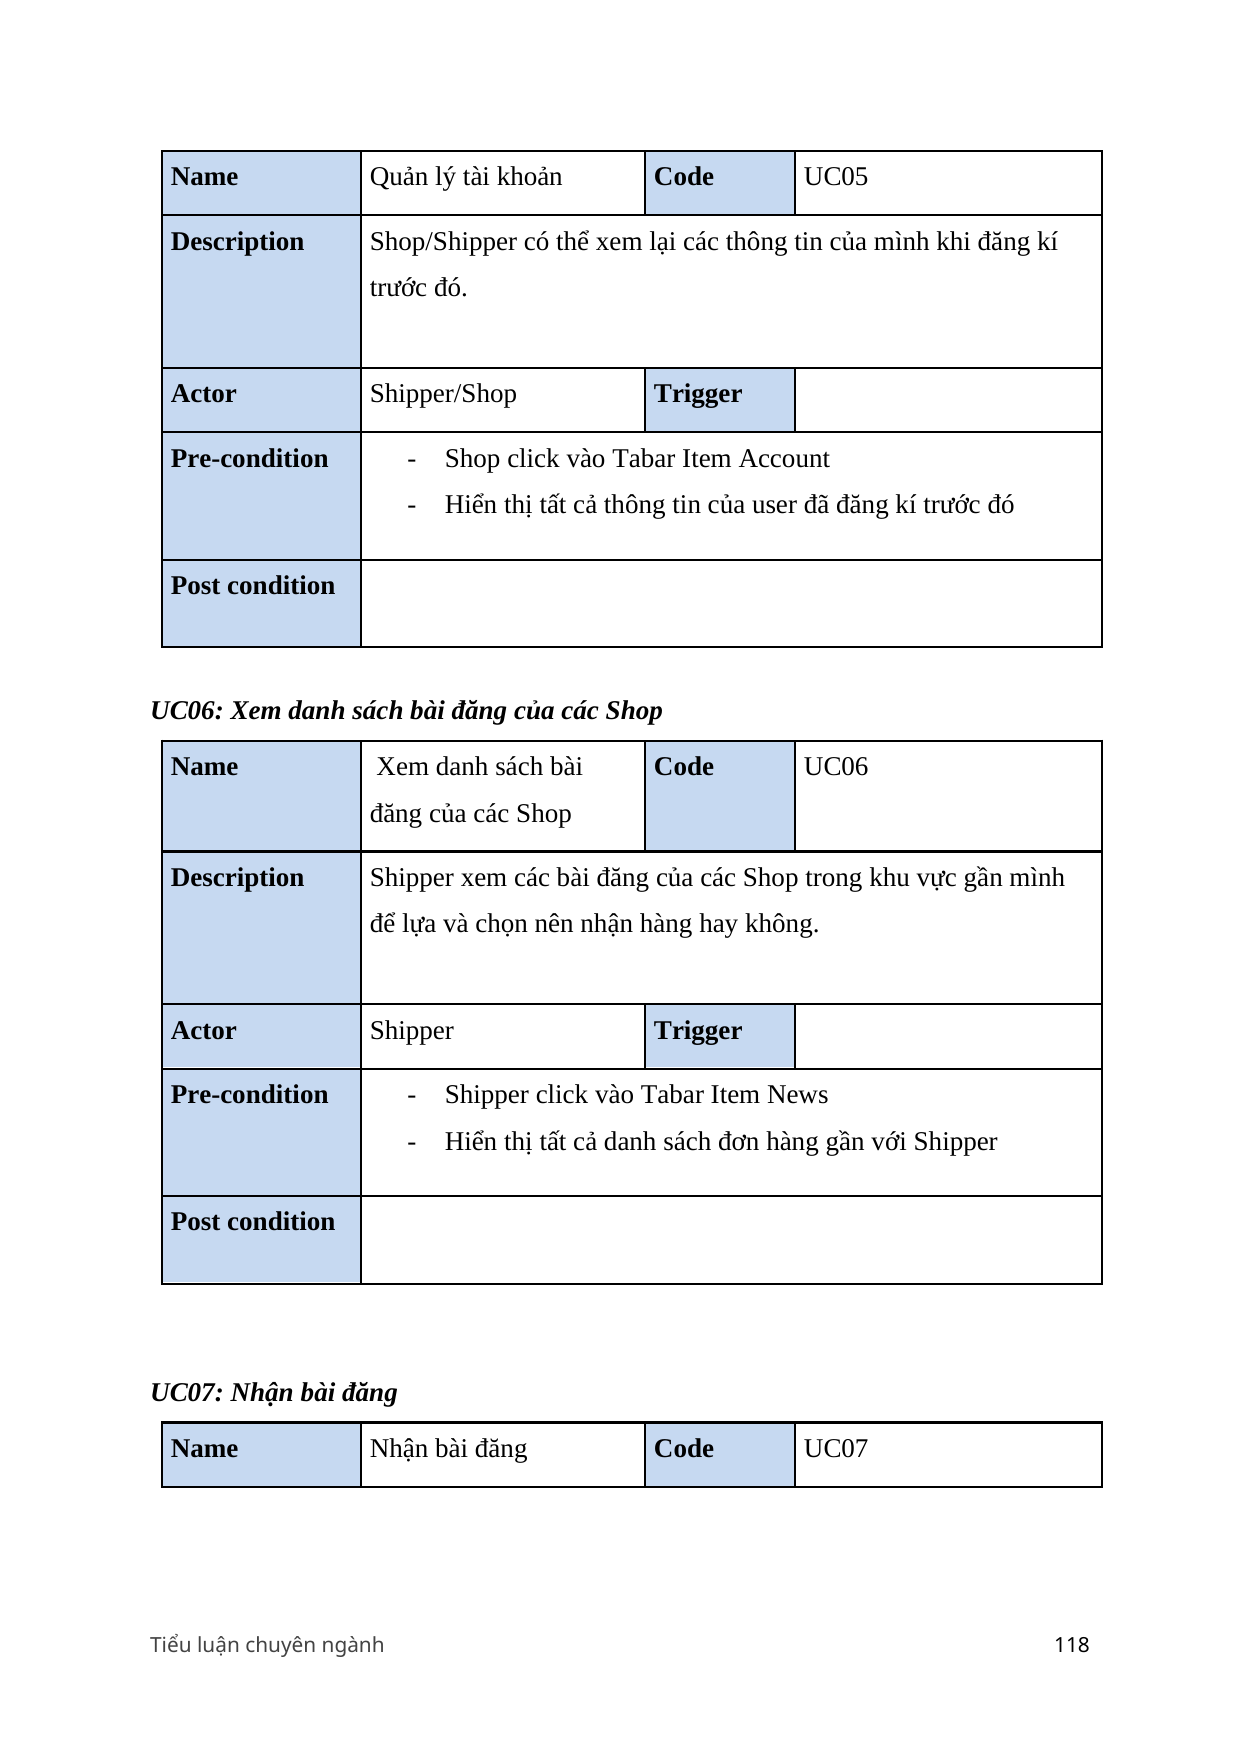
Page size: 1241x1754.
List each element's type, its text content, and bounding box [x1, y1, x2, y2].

table_cell [362, 1197, 1101, 1282]
table_header Name [163, 152, 360, 214]
text UC07: Nhận bài đăng [150, 1376, 1090, 1407]
table_header UC05 [796, 152, 1101, 214]
table_cell Trigger [646, 1005, 794, 1067]
table_cell [362, 561, 1101, 646]
table_cell Shop/Shipper có thể xem lại các thông tin của mình khi đăng kí trước đó. [362, 216, 1101, 367]
table_header UC06 [796, 742, 1101, 850]
table_header Code [646, 1424, 794, 1486]
table_cell Shipper click vào Tabar Item News Hiển thị tất cả danh sách đơn hàng gần với Shipper [362, 1070, 1101, 1195]
table_cell Actor [163, 1005, 360, 1067]
table_cell Post condition [163, 561, 360, 646]
table_cell Shipper [362, 1005, 644, 1067]
table_header Nhận bài đăng [362, 1424, 644, 1486]
table_header Xem danh sách bài đăng của các Shop [362, 742, 644, 850]
table_cell Trigger [646, 369, 794, 431]
table_header UC07 [796, 1424, 1101, 1486]
table_cell Post condition [163, 1197, 360, 1282]
table_cell Actor [163, 369, 360, 431]
table_header Quản lý tài khoản [362, 152, 644, 214]
table_cell Pre-condition [163, 433, 360, 559]
table_cell [796, 1005, 1101, 1067]
table_header Code [646, 152, 794, 214]
table_header Code [646, 742, 794, 850]
table_header Name [163, 742, 360, 850]
table_cell Shipper xem các bài đăng của các Shop trong khu vực gần mình để lựa và chọn nên nhận hàng hay không. [362, 853, 1101, 1003]
table_cell Description [163, 853, 360, 1003]
text UC06: Xem danh sách bài đăng của các Shop [150, 694, 1090, 725]
table_cell Shipper/Shop [362, 369, 644, 431]
table_cell [796, 369, 1101, 431]
table_cell Pre-condition [163, 1070, 360, 1195]
table_header Name [163, 1424, 360, 1486]
table_cell Shop click vào Tabar Item Account Hiển thị tất cả thông tin của user đã đăng kí trước đó [362, 433, 1101, 559]
table_cell Description [163, 216, 360, 367]
